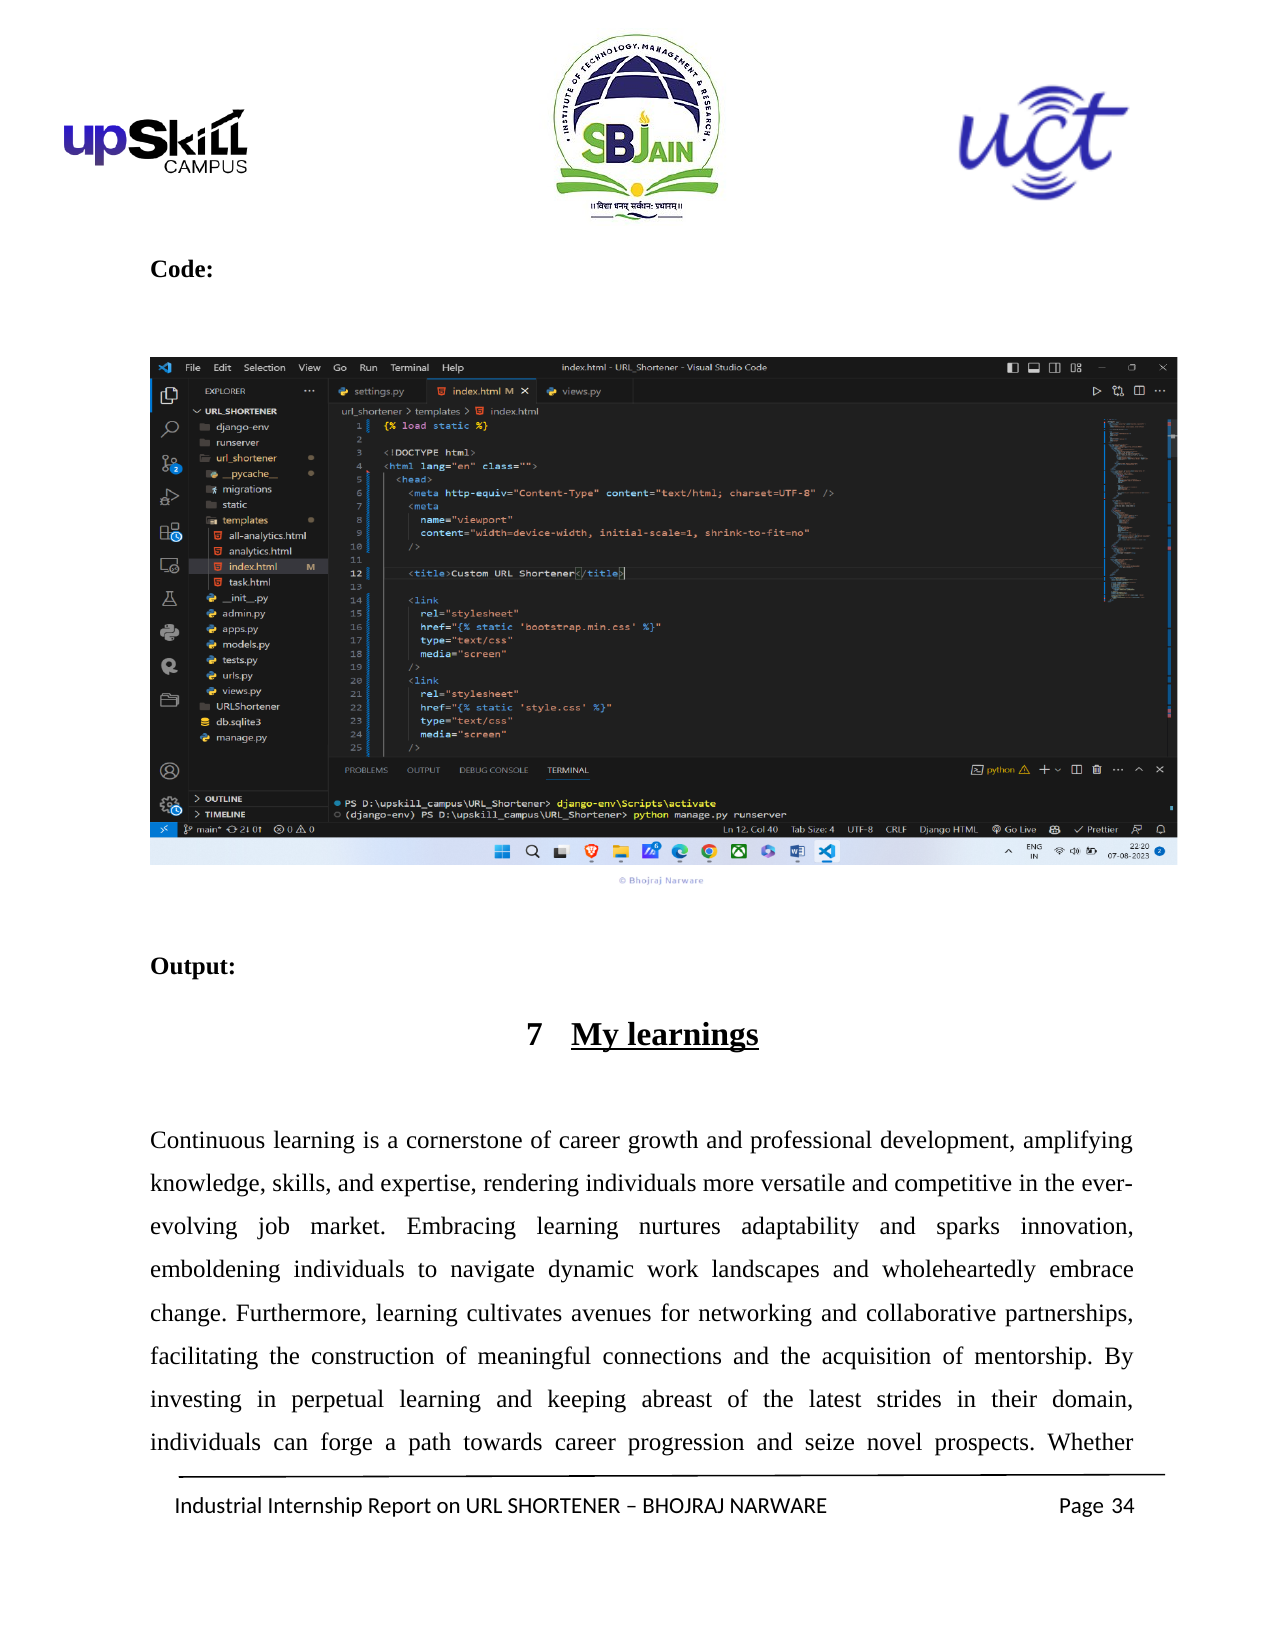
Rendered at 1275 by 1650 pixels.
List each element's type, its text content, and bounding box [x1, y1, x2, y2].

subtitle My learnings [150, 1015, 1134, 1053]
picture [150, 357, 1178, 916]
picture [539, 28, 736, 226]
picture [32, 96, 279, 177]
text Output: [150, 916, 1134, 979]
text Code: [150, 254, 1134, 283]
picture [956, 76, 1135, 202]
